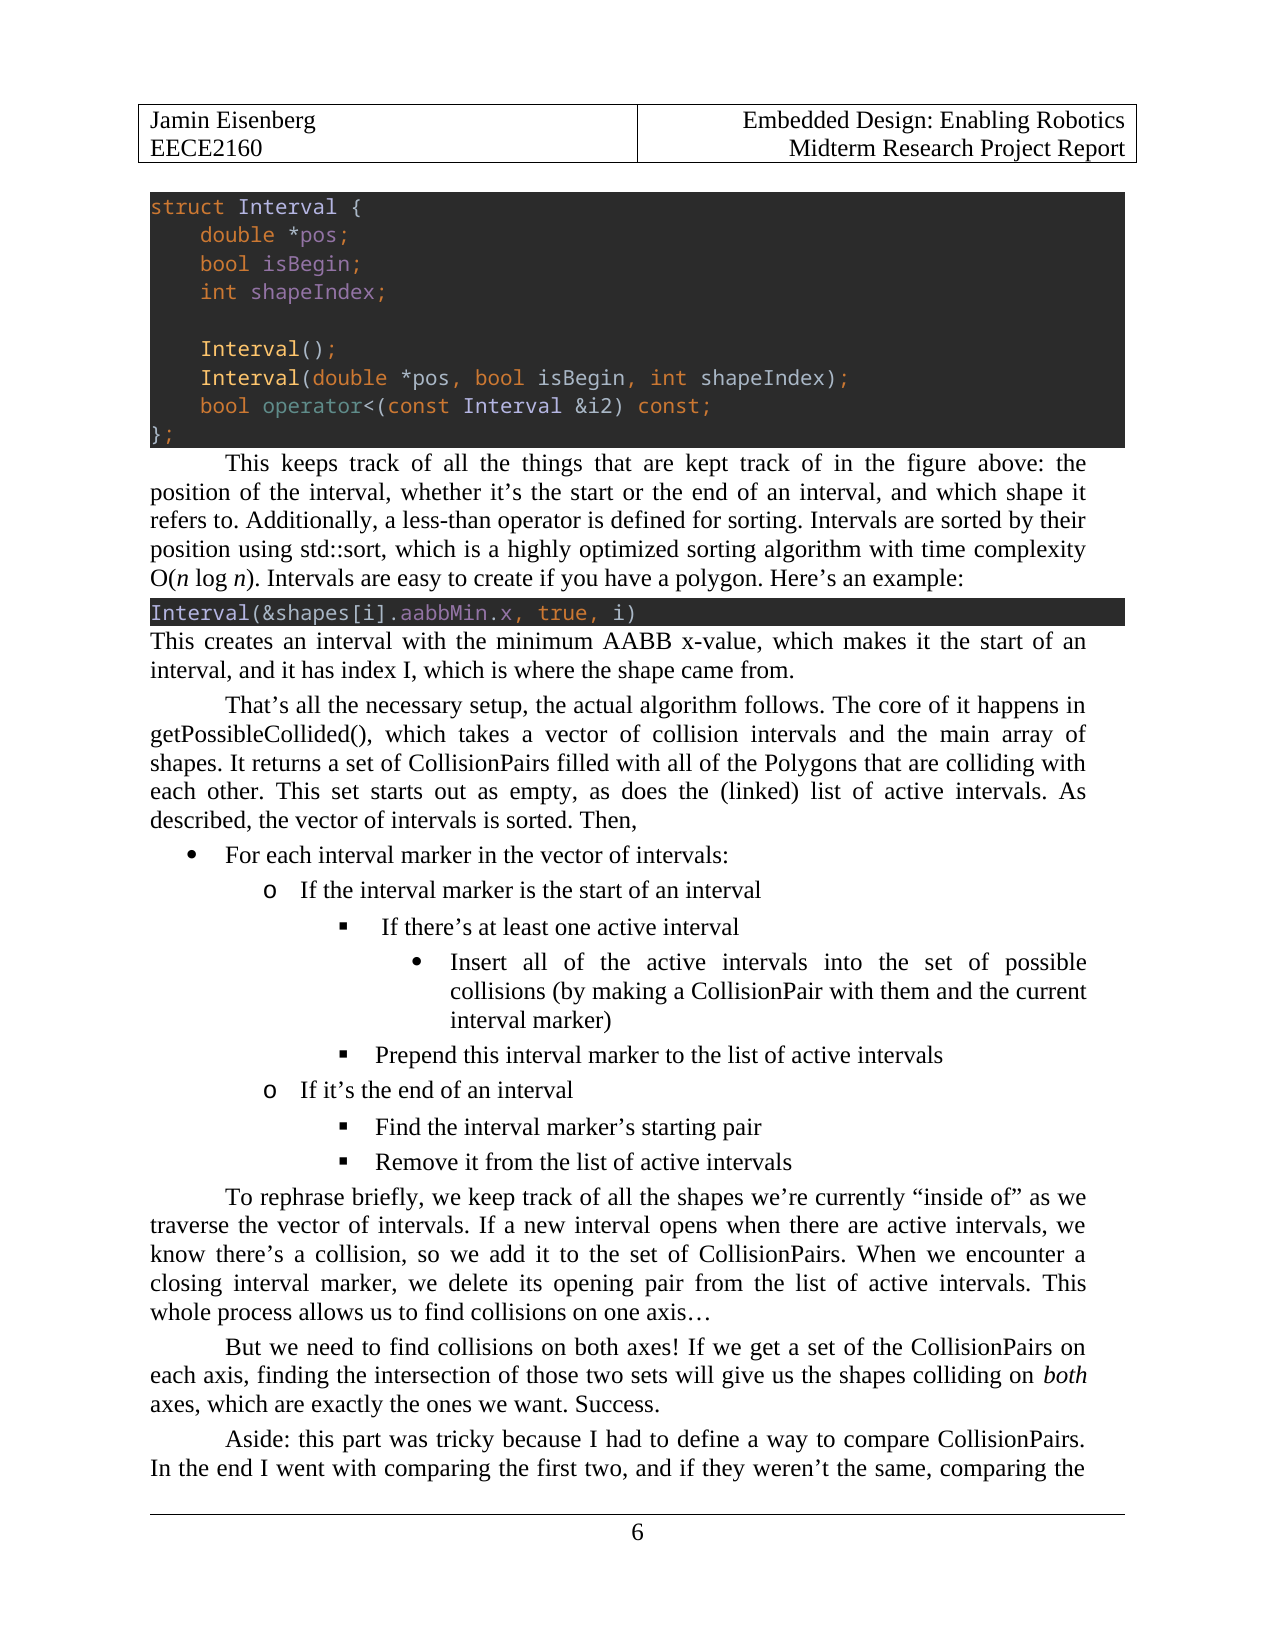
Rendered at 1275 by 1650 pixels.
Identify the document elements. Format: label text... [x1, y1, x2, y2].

list Prepend this interval marker to the list of active intervals [337, 1040, 1087, 1068]
text struct Interval { double *pos; bool isBegin; int shapeIndex; Interval(); Interval(double *pos, bool isBegin, int shapeIndex); bool operator<(const Interval &i2) const; }; [150, 192, 1125, 448]
list If it’s the end of an interval [262, 1075, 1087, 1106]
list If there’s at least one active interval [337, 912, 1087, 941]
text This keeps track of all the things that are kept track of in the figure above: the position of the interval, whether it’s the start or the end of an interval, and which shape it refers to. Additionally, a less-than operator is defined for sorting. Intervals are sorted by their position using std::sort, which is a highly optimized sorting algorithm with time complexity O(n log n). Intervals are easy to create if you have a polygon. Here’s an example: [150, 448, 1087, 592]
text But we need to find collisions on both axes! If we get a set of the CollisionPairs on each axis, finding the intersection of those two sets will give us the shapes colliding on both axes, which are exactly the ones we want. Success. [150, 1332, 1087, 1418]
text To rephrase briefly, we keep track of all the shapes we’re currently “inside of” as we traverse the vector of intervals. If a new interval opens when there are active intervals, we know there’s a collision, so we add it to the set of CollisionPairs. When we encounter a closing interval marker, we delete its opening pair from the list of active intervals. This whole process allows us to find collisions on one axis… [150, 1182, 1087, 1326]
list For each interval marker in the vector of intervals: [187, 840, 1087, 869]
list Insert all of the active intervals into the set of possible collisions (by making a CollisionPair with them and the current interval marker) [412, 947, 1087, 1033]
text This creates an interval with the minimum AABB x-value, which makes it the start of an interval, and it has index I, which is where the shape came from. [150, 626, 1087, 684]
text That’s all the necessary setup, the actual algorithm follows. The core of it happens in getPossibleCollided(), which takes a vector of collision intervals and the main array of shapes. It returns a set of CollisionPairs filled with all of the Polygons that are colliding with each other. This set starts out as empty, as does the (linked) list of active intervals. As described, the vector of intervals is sorted. Then, [150, 690, 1087, 834]
list Remove it from the list of active intervals [337, 1147, 1087, 1176]
list If the interval marker is the start of an interval [262, 875, 1087, 906]
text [150, 1424, 1087, 1482]
text Interval(&shapes[i].aabbMin.x, true, i) [150, 598, 1125, 626]
list Find the interval marker’s starting pair [337, 1112, 1087, 1141]
